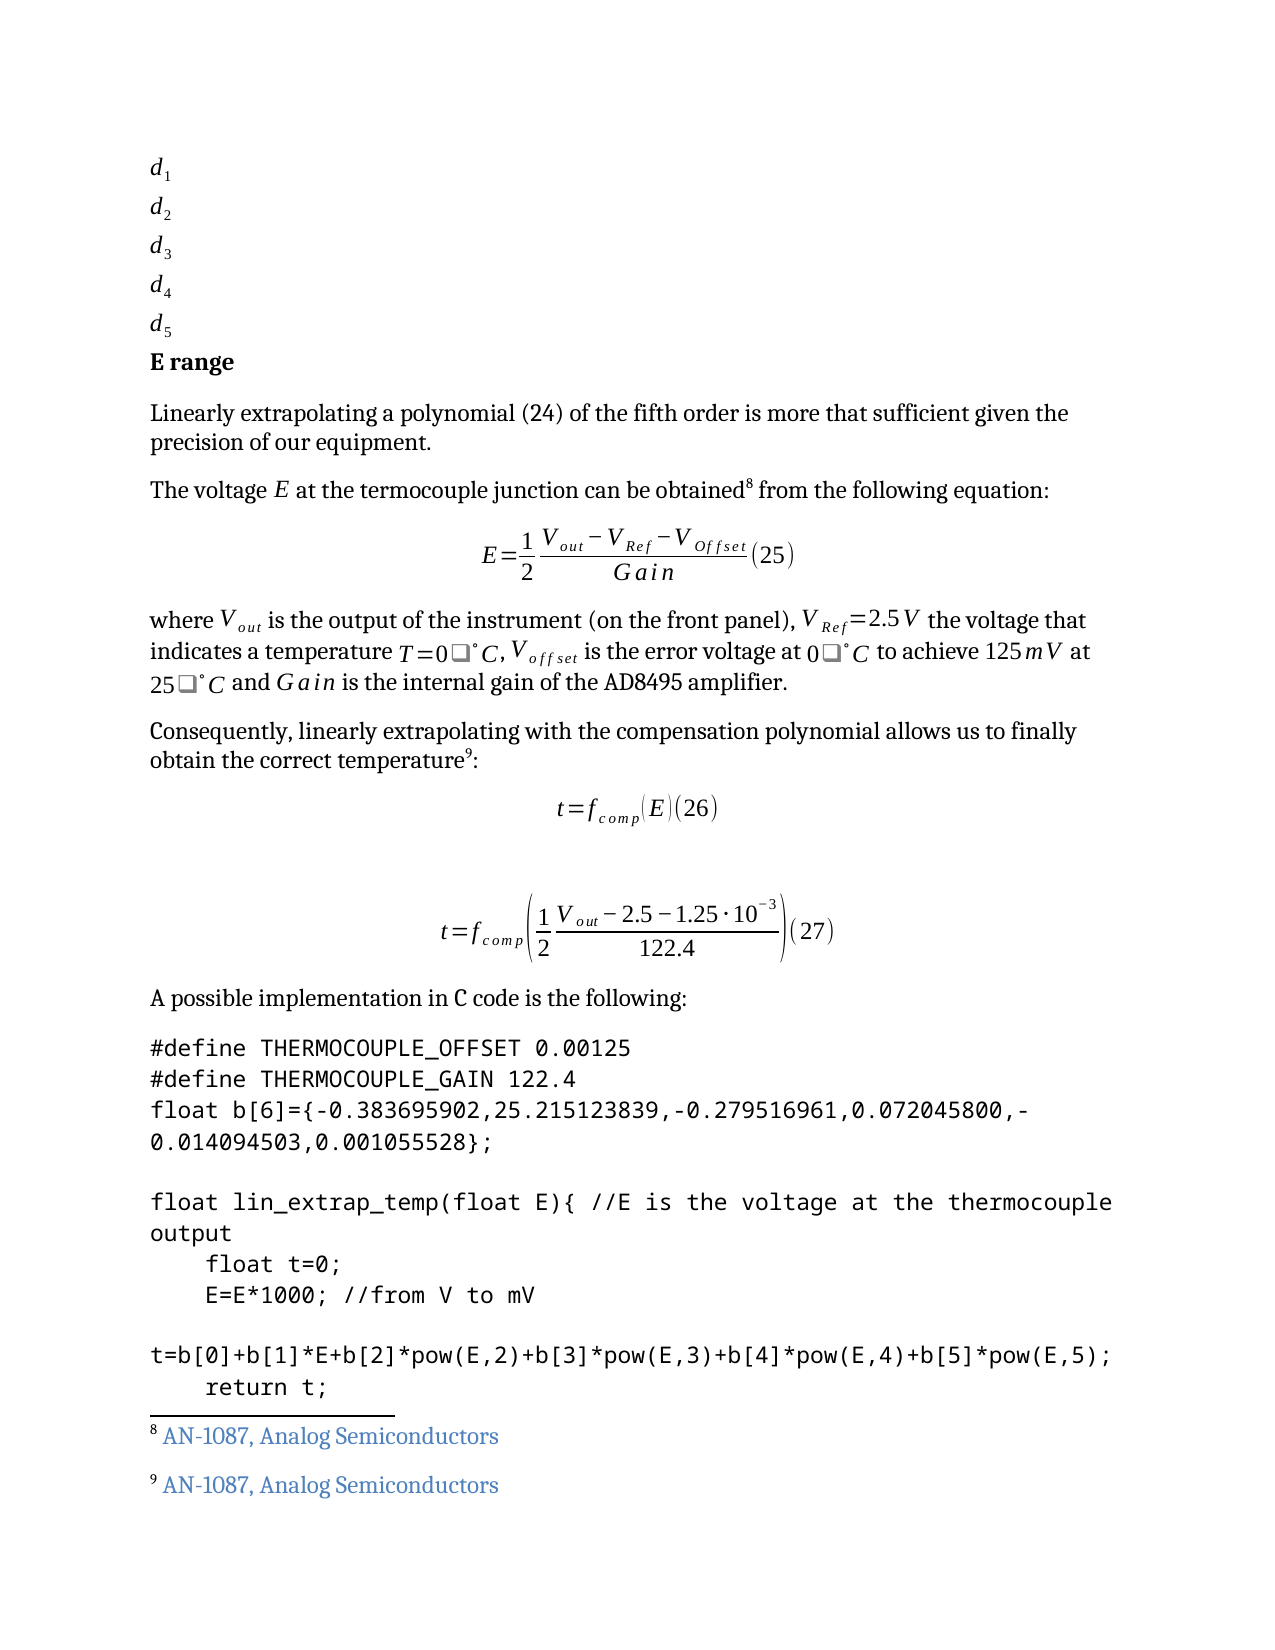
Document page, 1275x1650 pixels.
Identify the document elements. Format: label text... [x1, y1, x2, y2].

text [150, 1032, 1125, 1402]
text where is the output of the instrument (on the front panel), the voltage that indicates a temperature , is the error voltage at to achieve at and is the internal gain of the AD8495 amplifier. [150, 604, 1125, 698]
table_cell E range [139, 344, 1275, 381]
text The voltage at the termocouple junction can be obtained from the following equation: [150, 476, 1125, 504]
table_cell [139, 189, 1275, 228]
table_cell [139, 228, 1275, 267]
table_cell [139, 305, 1275, 344]
table_cell [139, 267, 1275, 305]
text A possible implementation in C code is the following: [150, 984, 1125, 1013]
text Linearly extrapolating a polynomial (24) of the fifth order is more that sufficient given the precision of our equipment. [150, 399, 1125, 457]
table_cell [139, 150, 1275, 189]
text Consequently, linearly extrapolating with the compensation polynomial allows us to finally obtain the correct temperature: [150, 717, 1125, 774]
